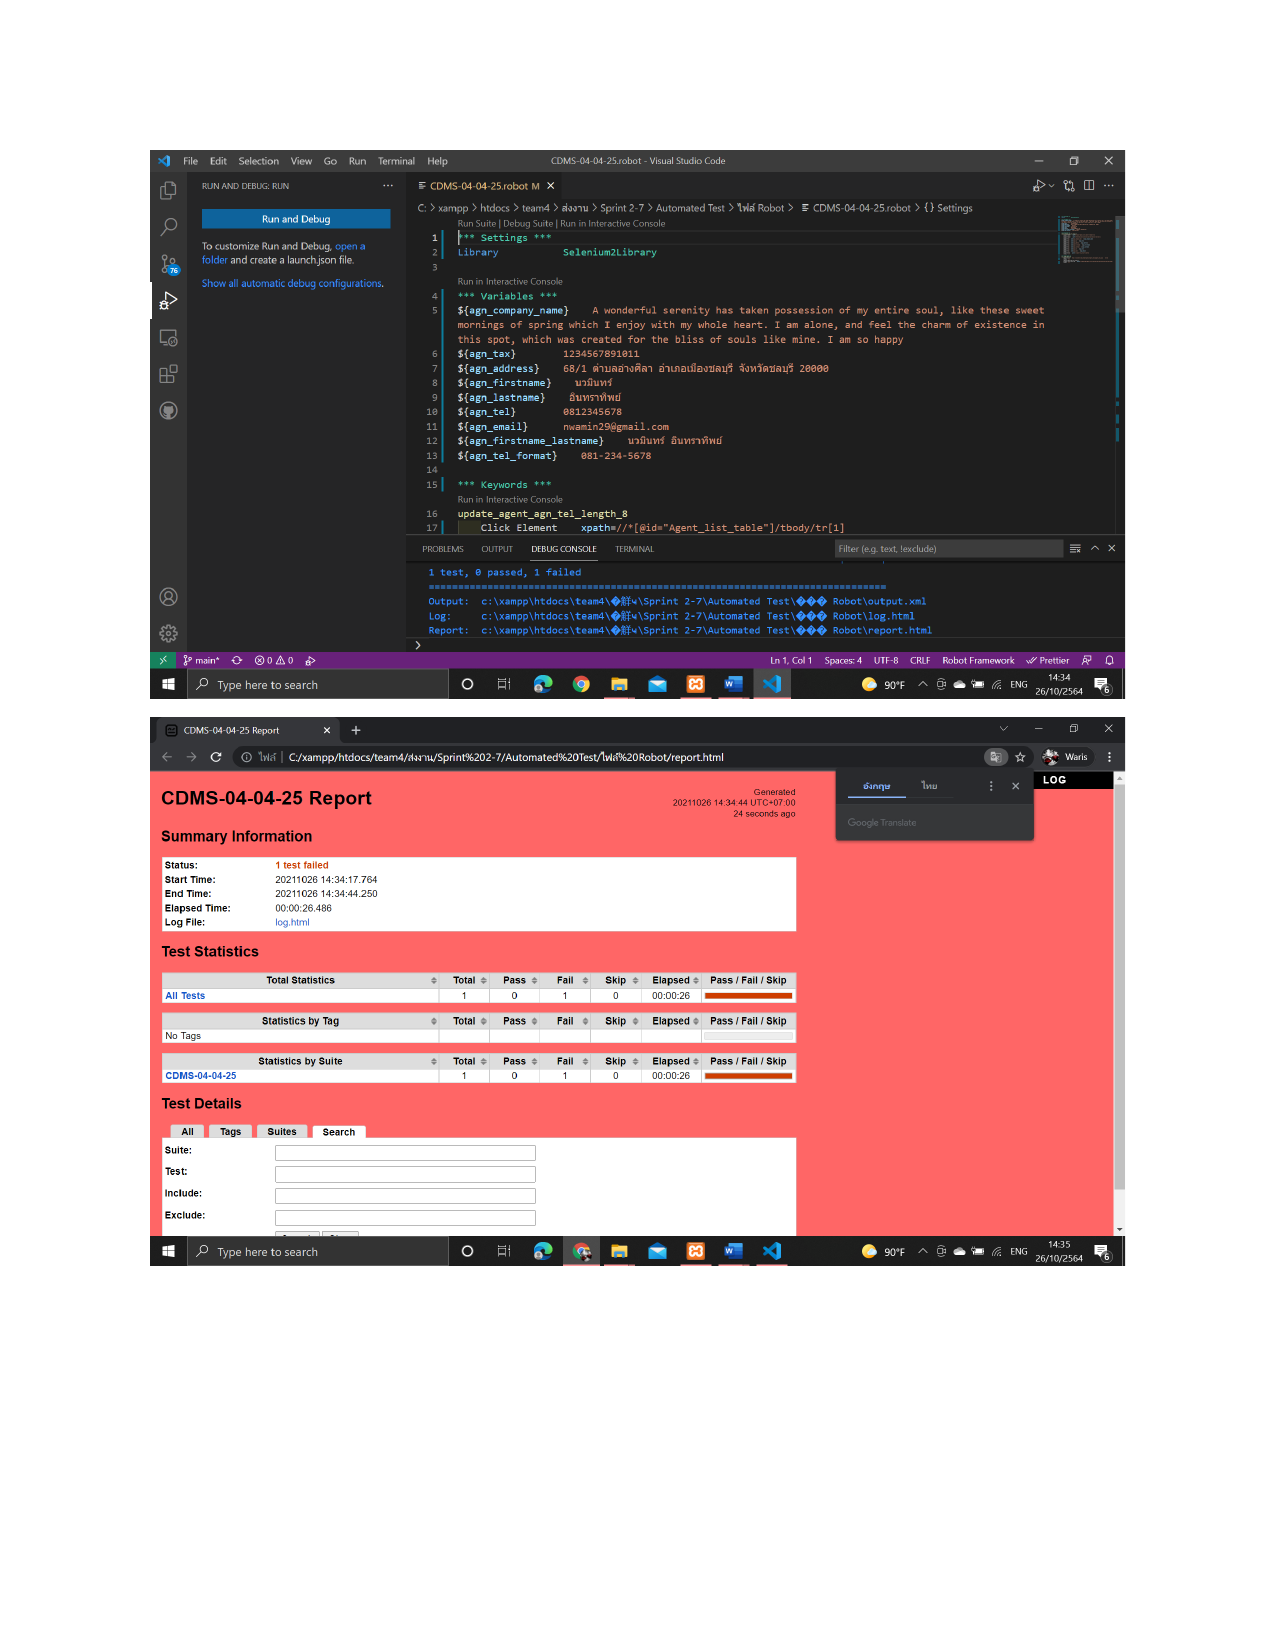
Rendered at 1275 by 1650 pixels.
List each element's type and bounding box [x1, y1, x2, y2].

picture [150, 717, 1125, 1266]
picture [150, 150, 1125, 699]
